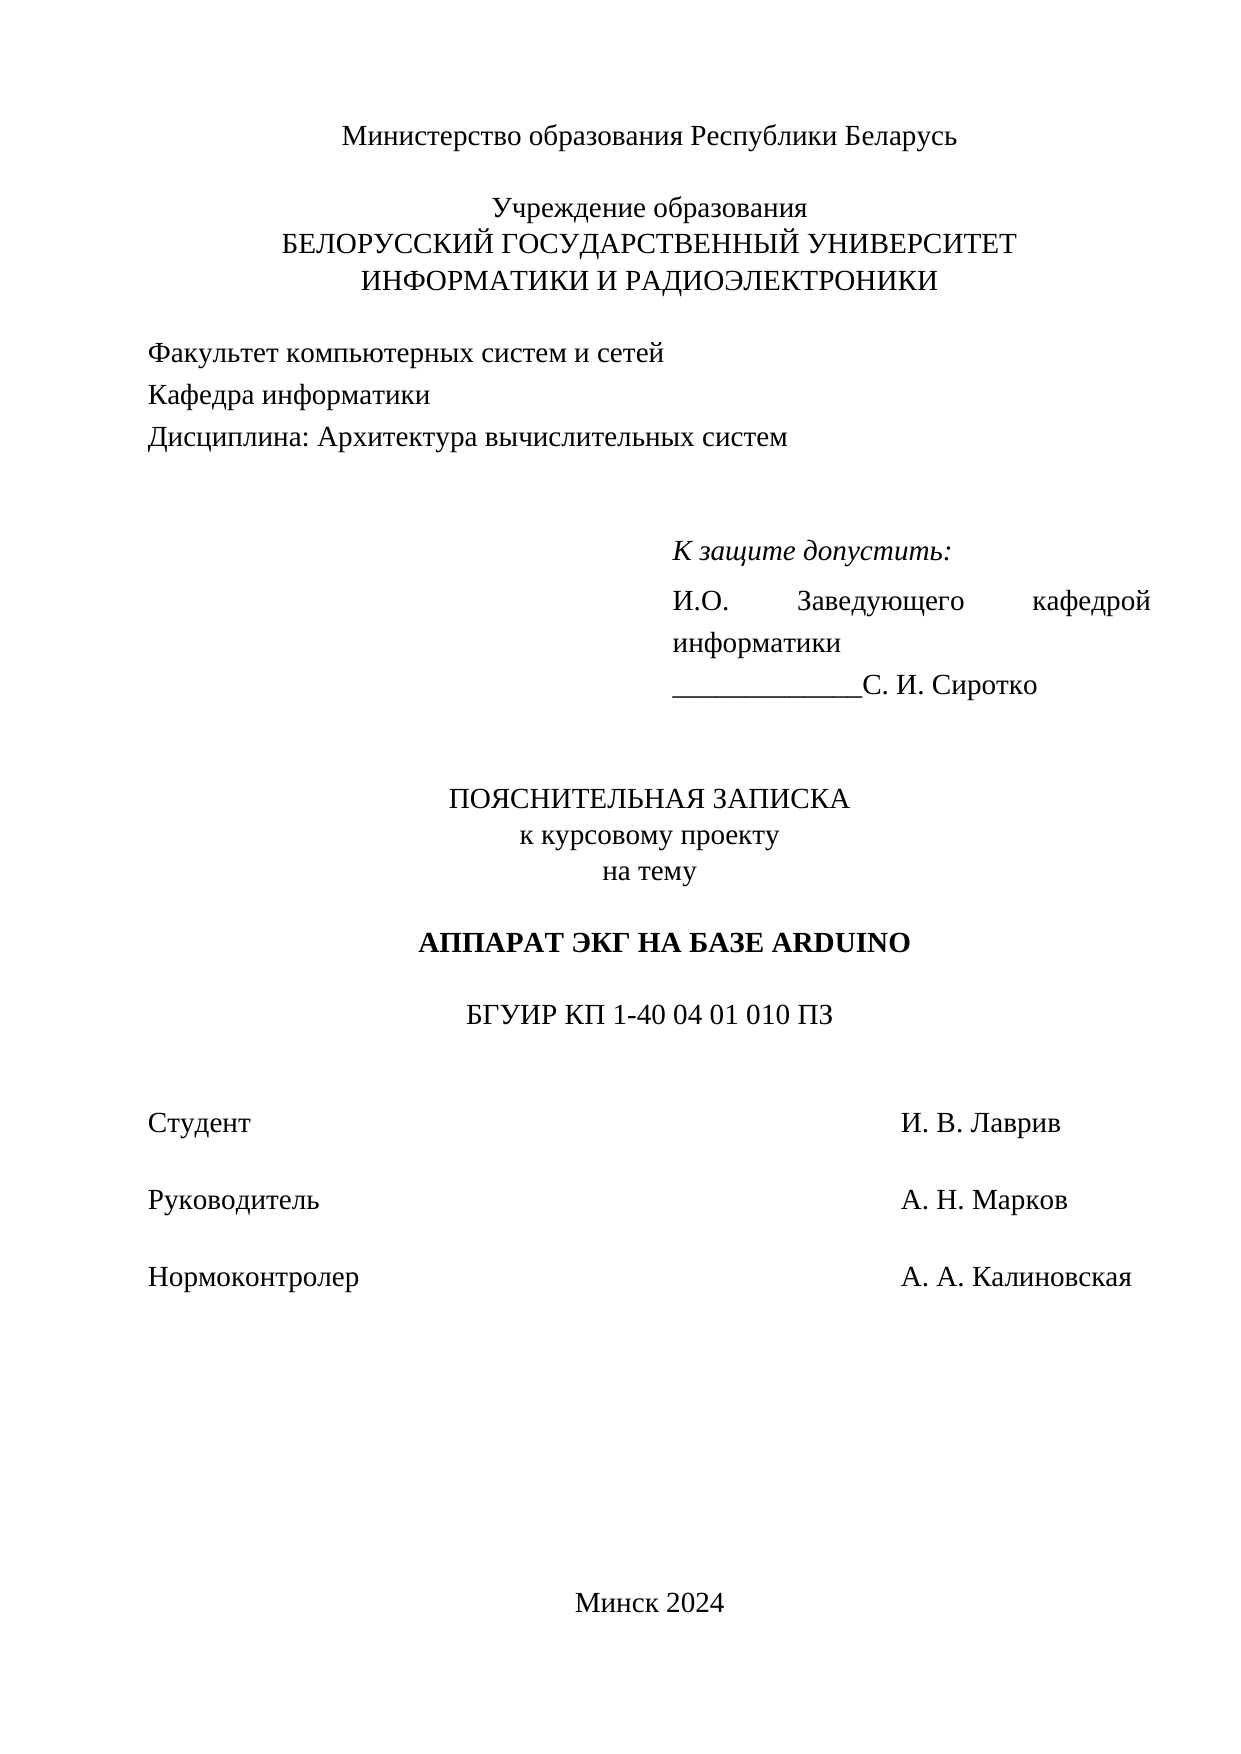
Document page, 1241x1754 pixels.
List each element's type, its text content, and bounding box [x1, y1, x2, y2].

text БЕЛОРУССКИЙ ГОСУДАРСТВЕННЫЙ УНИВЕРСИТЕТ [148, 226, 1151, 260]
text на тему [148, 853, 1151, 887]
text АППАРАТ ЭКГ НА БАЗЕ ARDUINO [177, 926, 1152, 959]
text Министерство образования Республики Беларусь [148, 118, 1151, 152]
text К защите допустить: [672, 533, 1151, 566]
text Кафедра информатики [148, 377, 1151, 410]
text ИНФОРМАТИКИ И РАДИОЭЛЕКТРОНИКИ [148, 263, 1151, 296]
text _____________С. И. Сиротко [672, 667, 1151, 700]
text Факультет компьютерных систем и сетей [148, 335, 1151, 368]
text БГУИР КП 1-40 04 01 010 ПЗ [148, 997, 1151, 1030]
text Руководитель А. Н. Марков [148, 1182, 1151, 1216]
text Дисциплина: Архитектура вычислительных систем [148, 419, 1151, 452]
text к курсовому проекту [148, 817, 1151, 851]
text И.О. Заведующего кафедрой информатики [672, 583, 1151, 658]
text Учреждение образования [148, 190, 1151, 224]
text ПОЯСНИТЕЛЬНАЯ ЗАПИСКА [148, 781, 1151, 814]
text Минск 2024 [148, 1585, 1151, 1619]
text Студент И. В. Лаврив [148, 1105, 1151, 1139]
text Нормоконтролер А. А. Калиновская [148, 1259, 1151, 1293]
